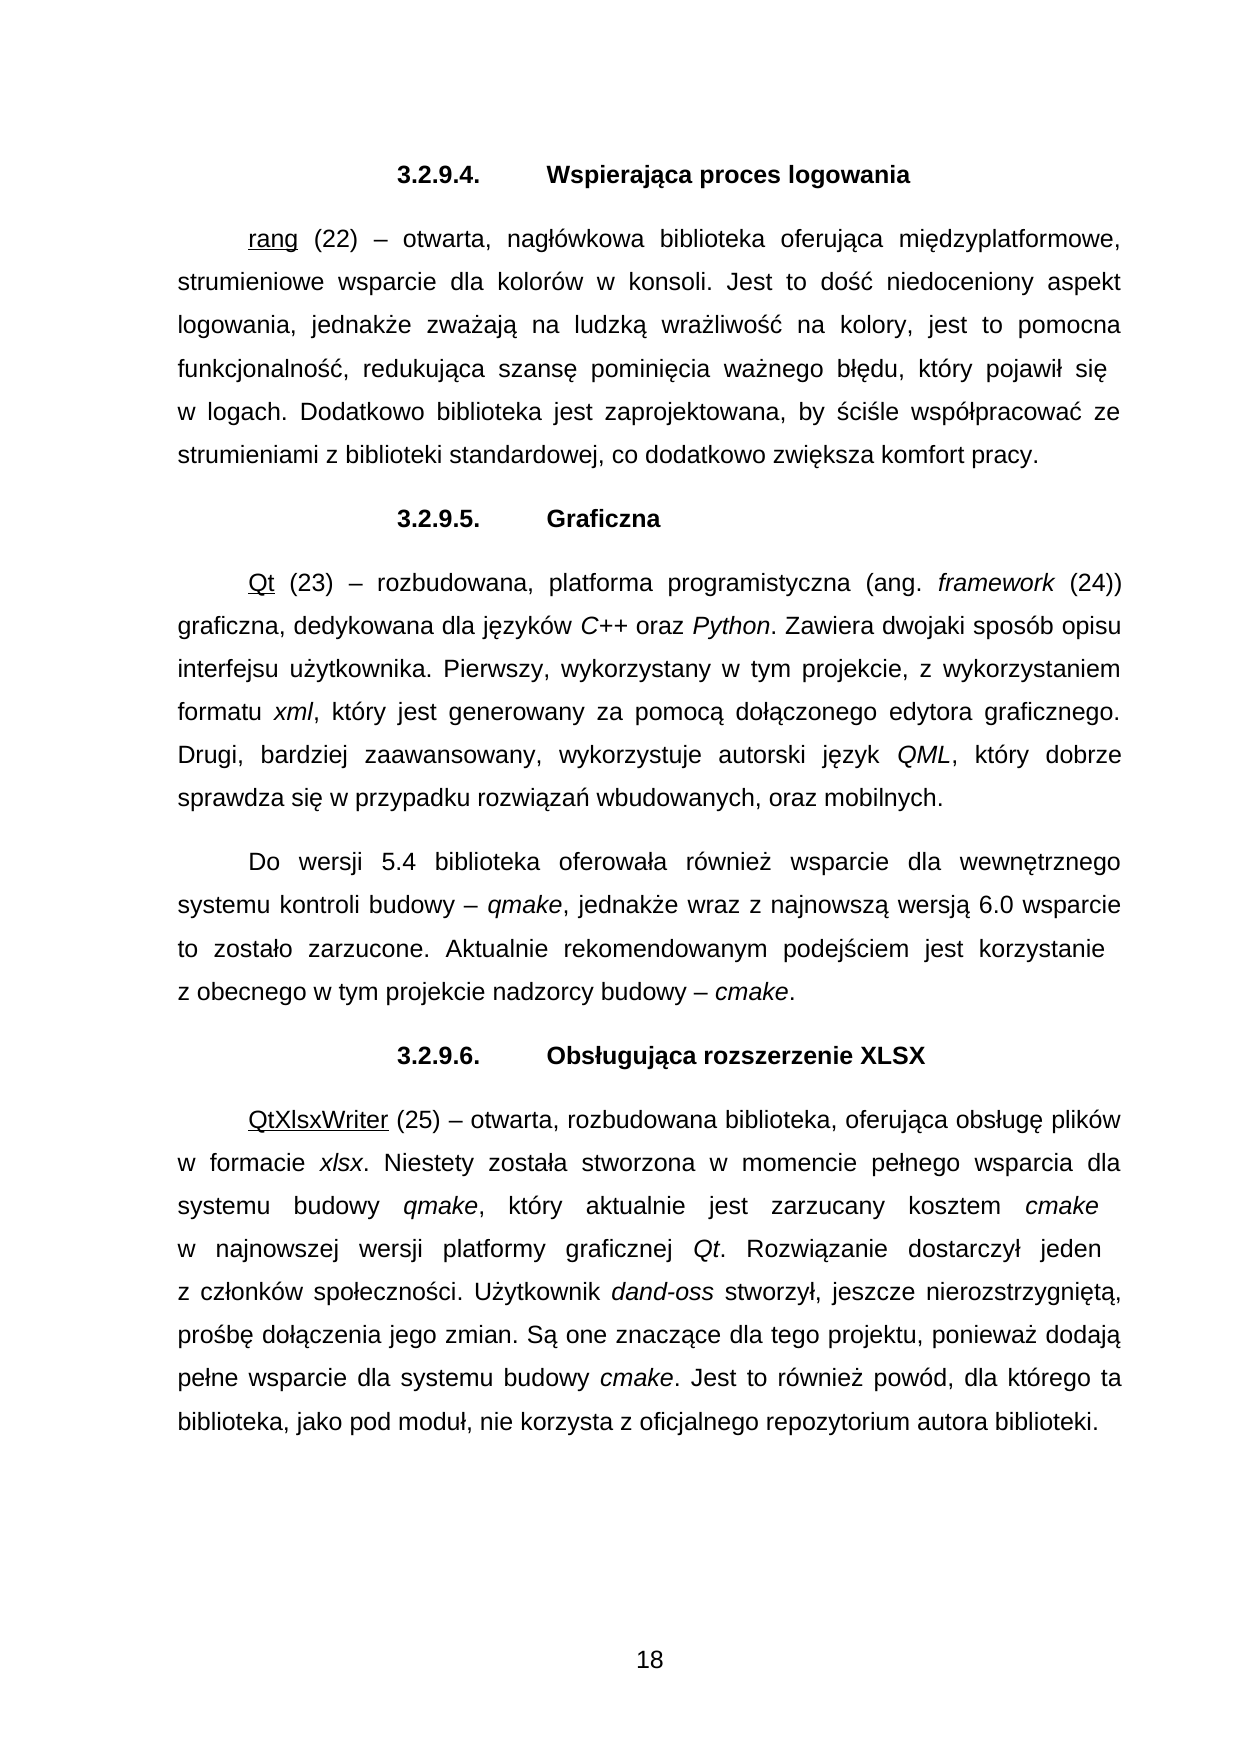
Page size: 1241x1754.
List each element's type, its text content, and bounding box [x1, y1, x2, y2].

text QtXlsxWriter – otwarta, rozbudowana biblioteka, oferująca obsługę plików w formacie xlsx. Niestety została stworzona w momencie pełnego wsparcia dla systemu budowy qmake, który aktualnie jest zarzucany kosztem cmake w najnowszej wersji platformy graficznej Qt. Rozwiązanie dostarczył jeden z członków społeczności. Użytkownik dand-oss stworzył, jeszcze nierozstrzygniętą, prośbę dołączenia jego zmian. Są one znaczące dla tego projektu, ponieważ dodają pełne wsparcie dla systemu budowy cmake. Jest to również powód, dla którego ta biblioteka, jako pod moduł, nie korzysta z oficjalnego repozytorium autora biblioteki. [177, 1104, 1122, 1435]
subtitle Wspierająca proces logowania [326, 160, 1122, 189]
subtitle Obsługująca rozszerzenie XLSX [326, 1041, 1122, 1069]
text rang – otwarta, nagłówkowa biblioteka oferująca międzyplatformowe, strumieniowe wsparcie dla kolorów w konsoli. Jest to dość niedoceniony aspekt logowania, jednakże zważają na ludzką wrażliwość na kolory, jest to pomocna funkcjonalność, redukująca szansę pominięcia ważnego błędu, który pojawił się w logach. Dodatkowo biblioteka jest zaprojektowana, by ściśle współpracować ze strumieniami z biblioteki standardowej, co dodatkowo zwiększa komfort pracy. [177, 224, 1122, 468]
subtitle Graficzna [326, 504, 1122, 532]
text Qt – rozbudowana, platforma programistyczna (ang. framework ) graficzna, dedykowana dla języków C++ oraz Python. Zawiera dwojaki sposób opisu interfejsu użytkownika. Pierwszy, wykorzystany w tym projekcie, z wykorzystaniem formatu xml, który jest generowany za pomocą dołączonego edytora graficznego. Drugi, bardziej zaawansowany, wykorzystuje autorski język QML, który dobrze sprawdza się w przypadku rozwiązań wbudowanych, oraz mobilnych. [177, 568, 1122, 812]
text Do wersji 5.4 biblioteka oferowała również wsparcie dla wewnętrznego systemu kontroli budowy – qmake, jednakże wraz z najnowszą wersją 6.0 wsparcie to zostało zarzucone. Aktualnie rekomendowanym podejściem jest korzystanie z obecnego w tym projekcie nadzorcy budowy – cmake. [177, 847, 1122, 1005]
